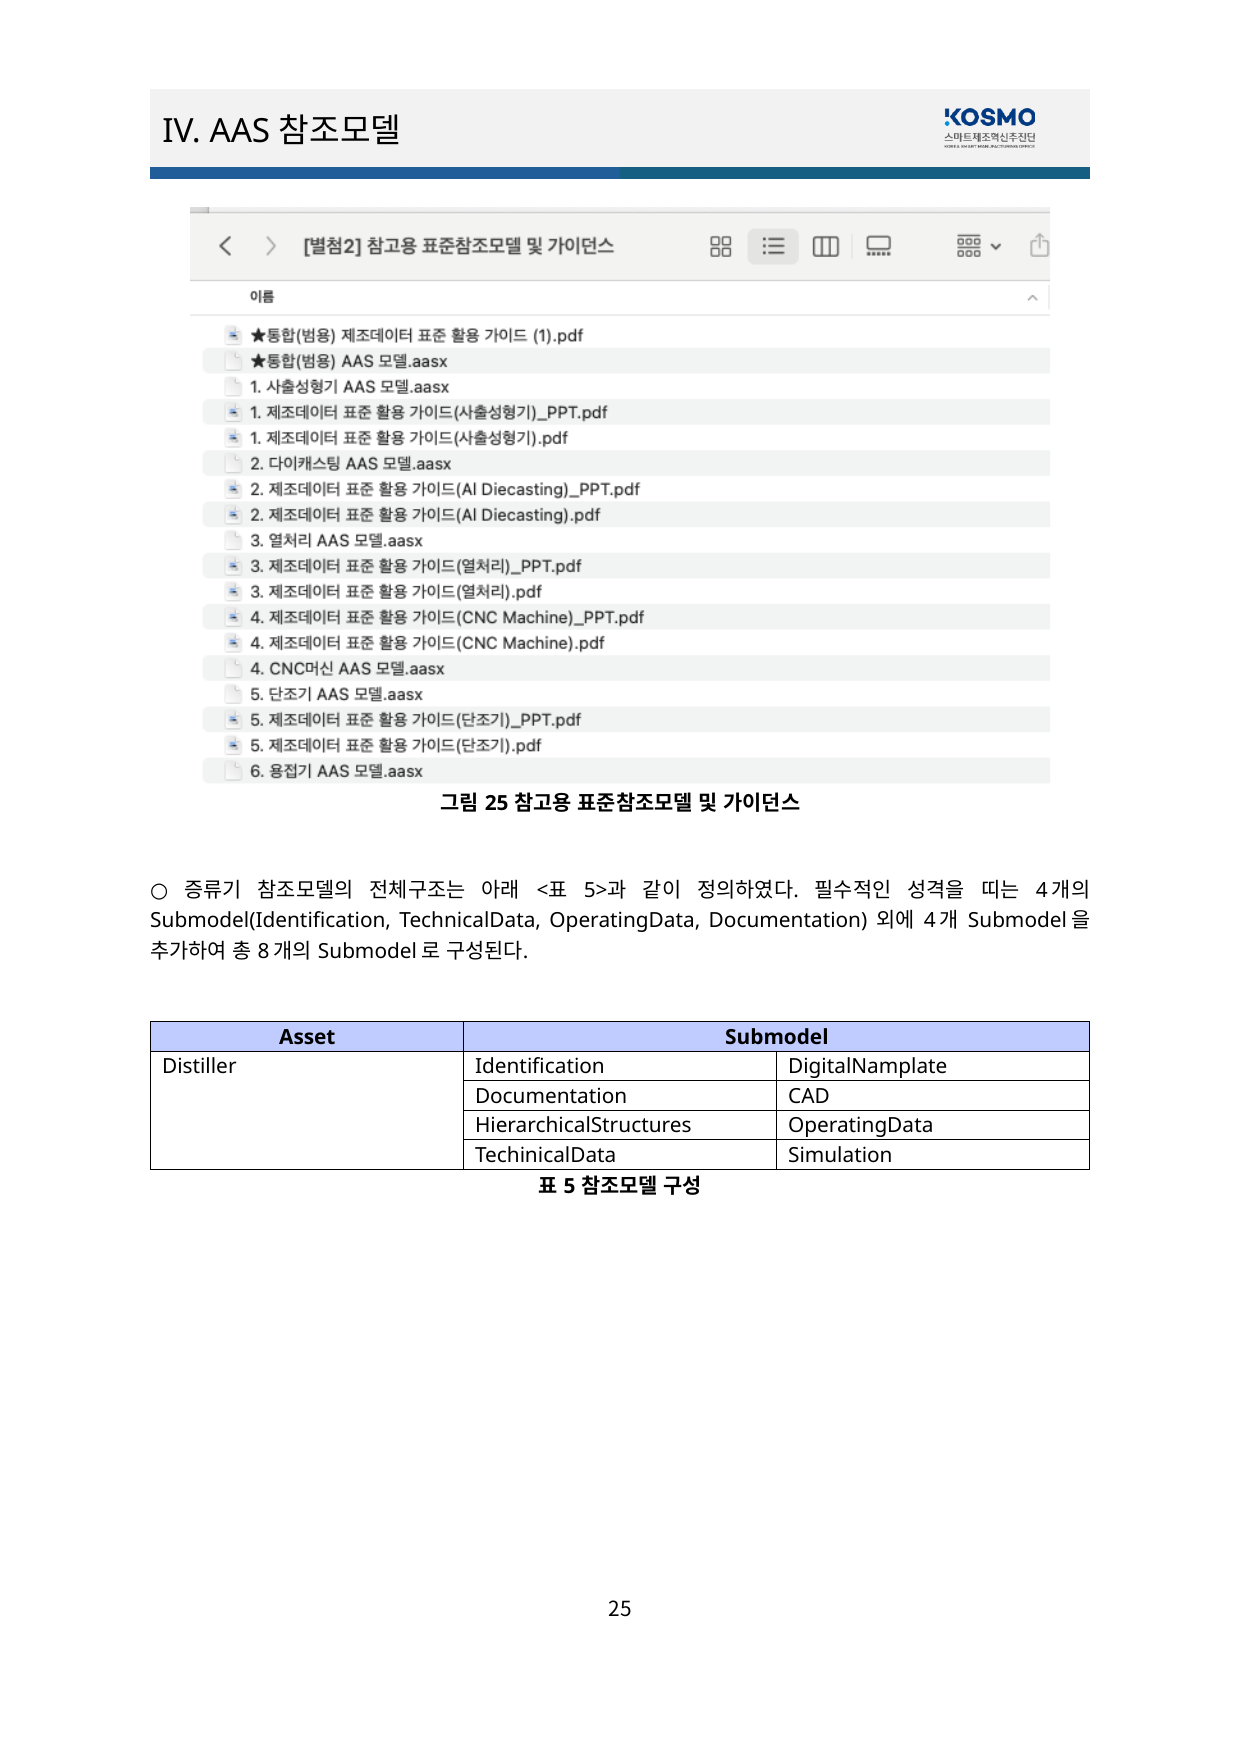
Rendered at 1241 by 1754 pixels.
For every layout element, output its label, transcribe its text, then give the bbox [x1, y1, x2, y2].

picture [944, 108, 1035, 148]
table_cell CAD [777, 1081, 1089, 1109]
text 그림 참고용 표준참조모델 및 가이던스 [150, 786, 1090, 816]
table_cell Simulation [777, 1140, 1089, 1168]
text ○ 증류기 참조모델의 전체구조는 아래 <표 5>과 같이 정의하였다. 필수적인 성격을 띠는 4개의 Submodel(Identification, TechnicalData, OperatingData, Documentation) 외에 4개 Submodel을 추가하여 총 8개의 Submodel로 구성된다. [150, 873, 1090, 964]
table_cell Documentation [464, 1081, 776, 1109]
table_header Asset [151, 1022, 463, 1051]
table_cell Distiller [151, 1052, 463, 1168]
table_cell Identification [464, 1052, 776, 1080]
text 표 참조모델 구성 [150, 1170, 1090, 1200]
picture [190, 207, 1051, 786]
table_cell DigitalNamplate [777, 1052, 1089, 1080]
table_cell HierarchicalStructures [464, 1111, 776, 1139]
table_header Submodel [464, 1022, 1089, 1051]
table_cell OperatingData [777, 1111, 1089, 1139]
table_cell TechinicalData [464, 1140, 776, 1168]
